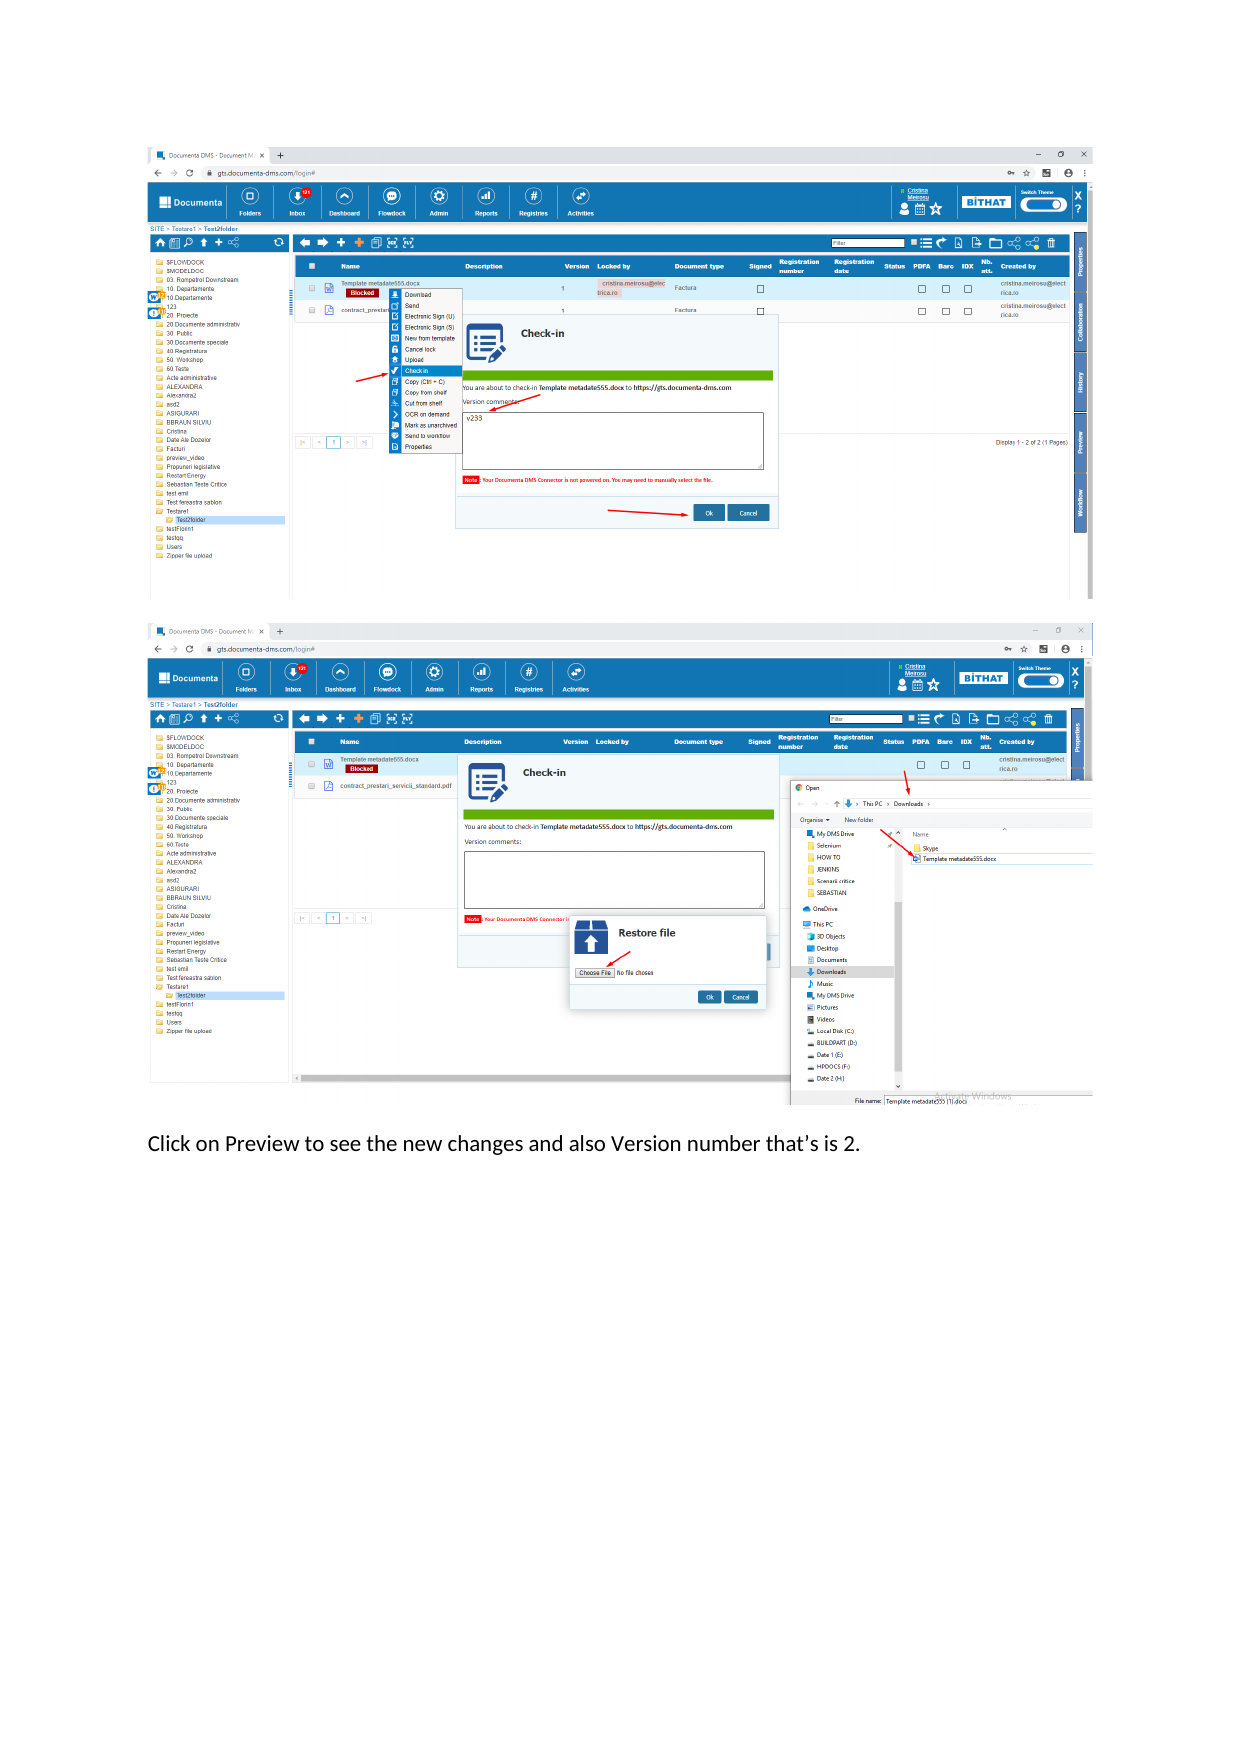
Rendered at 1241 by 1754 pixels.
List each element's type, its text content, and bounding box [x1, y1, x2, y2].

picture [147, 623, 1093, 1105]
picture [147, 147, 1093, 599]
text Click on Preview to see the new changes and also Version number that’s is 2. [148, 1129, 1093, 1157]
